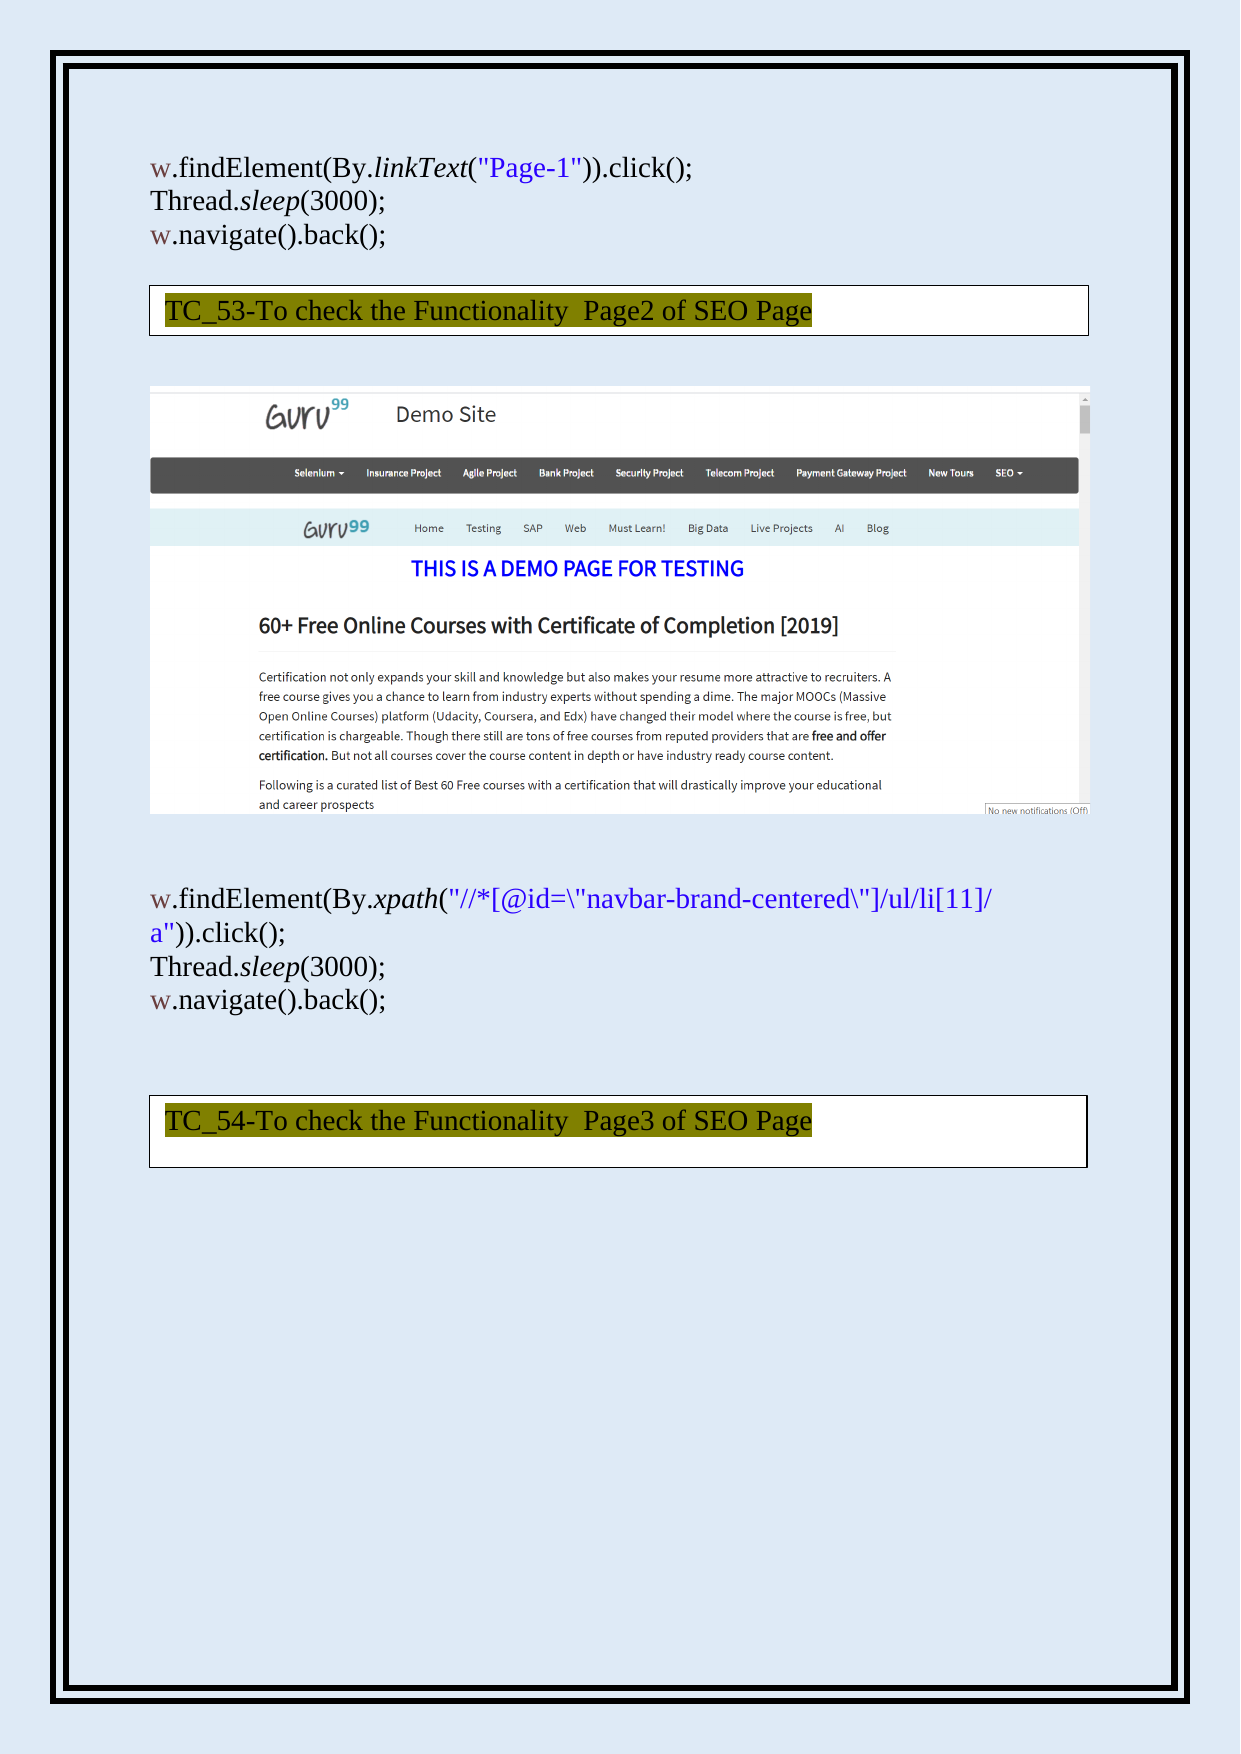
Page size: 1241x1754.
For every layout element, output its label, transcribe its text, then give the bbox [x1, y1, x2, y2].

text w.findElement(By.linkText("Page-1")).click(); [150, 150, 1090, 183]
text Thread.sleep(3000); [150, 183, 1090, 217]
text Thread.sleep(3000); [150, 949, 1090, 982]
text w.navigate().back(); [150, 217, 1090, 251]
text w.findElement(By.xpath("//*[@id=\"navbar-brand-centered\"]/ul/li[11]/a")).click(); [150, 882, 1090, 949]
picture [150, 386, 1091, 814]
text w.navigate().back(); [150, 982, 1090, 1016]
